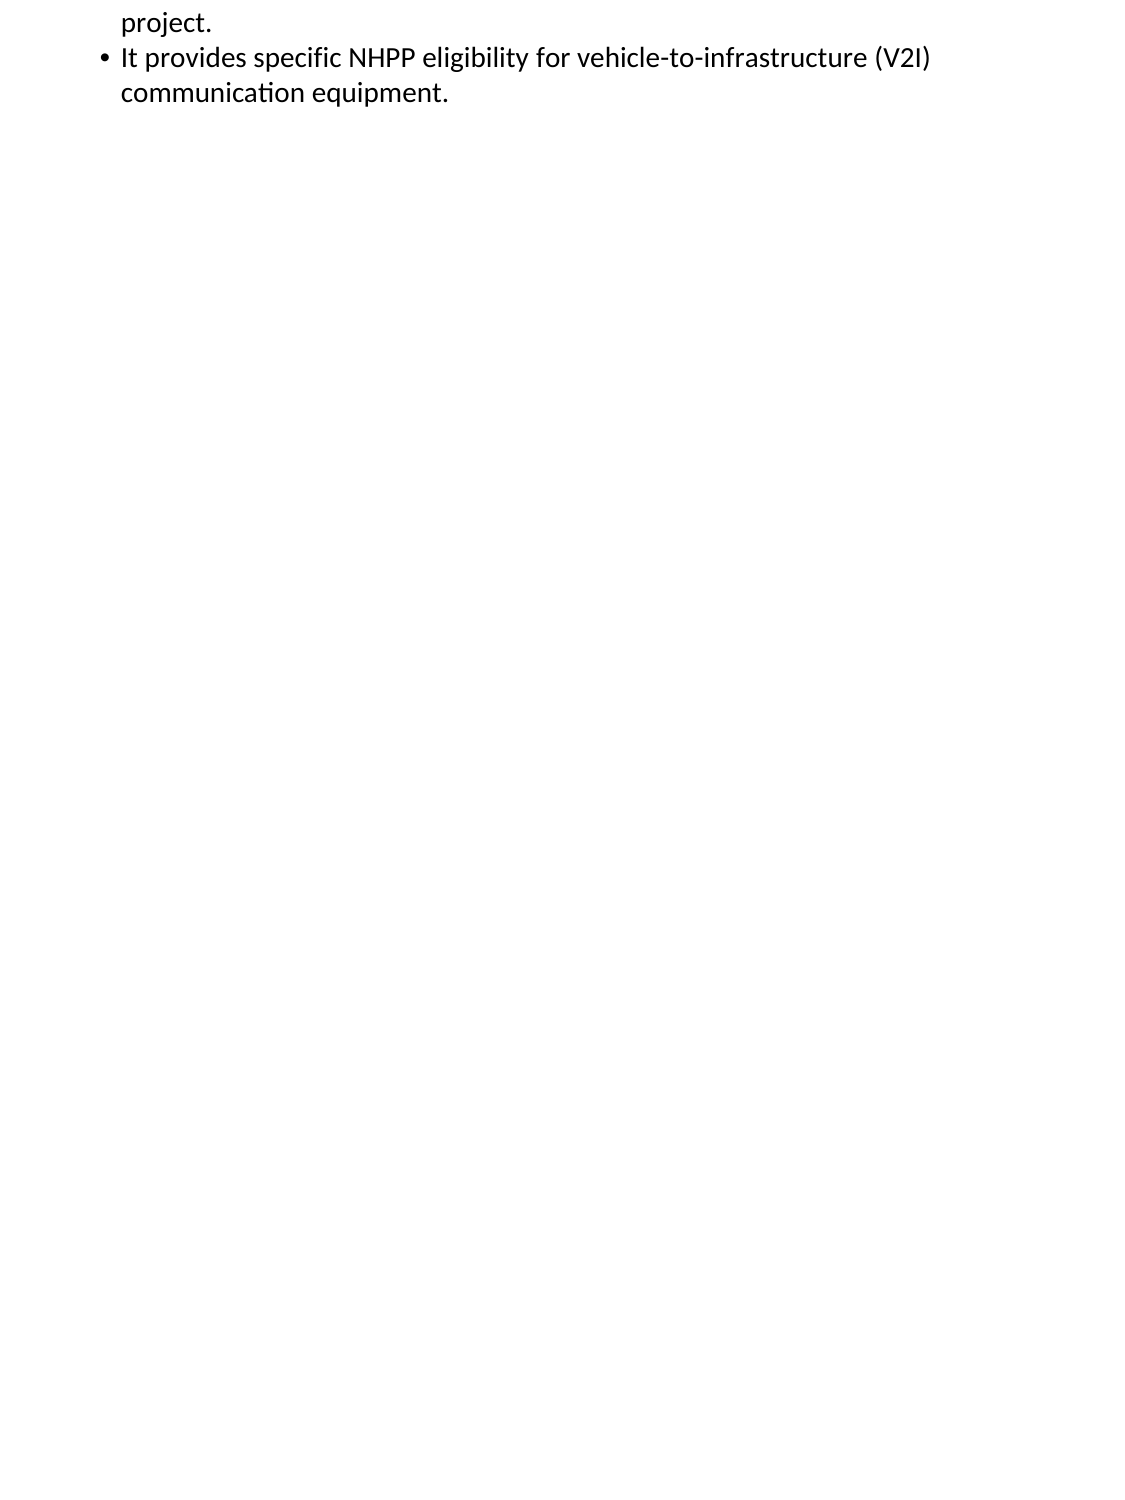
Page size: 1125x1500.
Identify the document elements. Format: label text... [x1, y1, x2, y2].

text communication equipment. [121, 76, 1123, 111]
text • It provides specific NHPP eligibility for vehicle-to-infrastructure (V2I) [99, 41, 1123, 76]
text project. [121, 6, 1123, 41]
